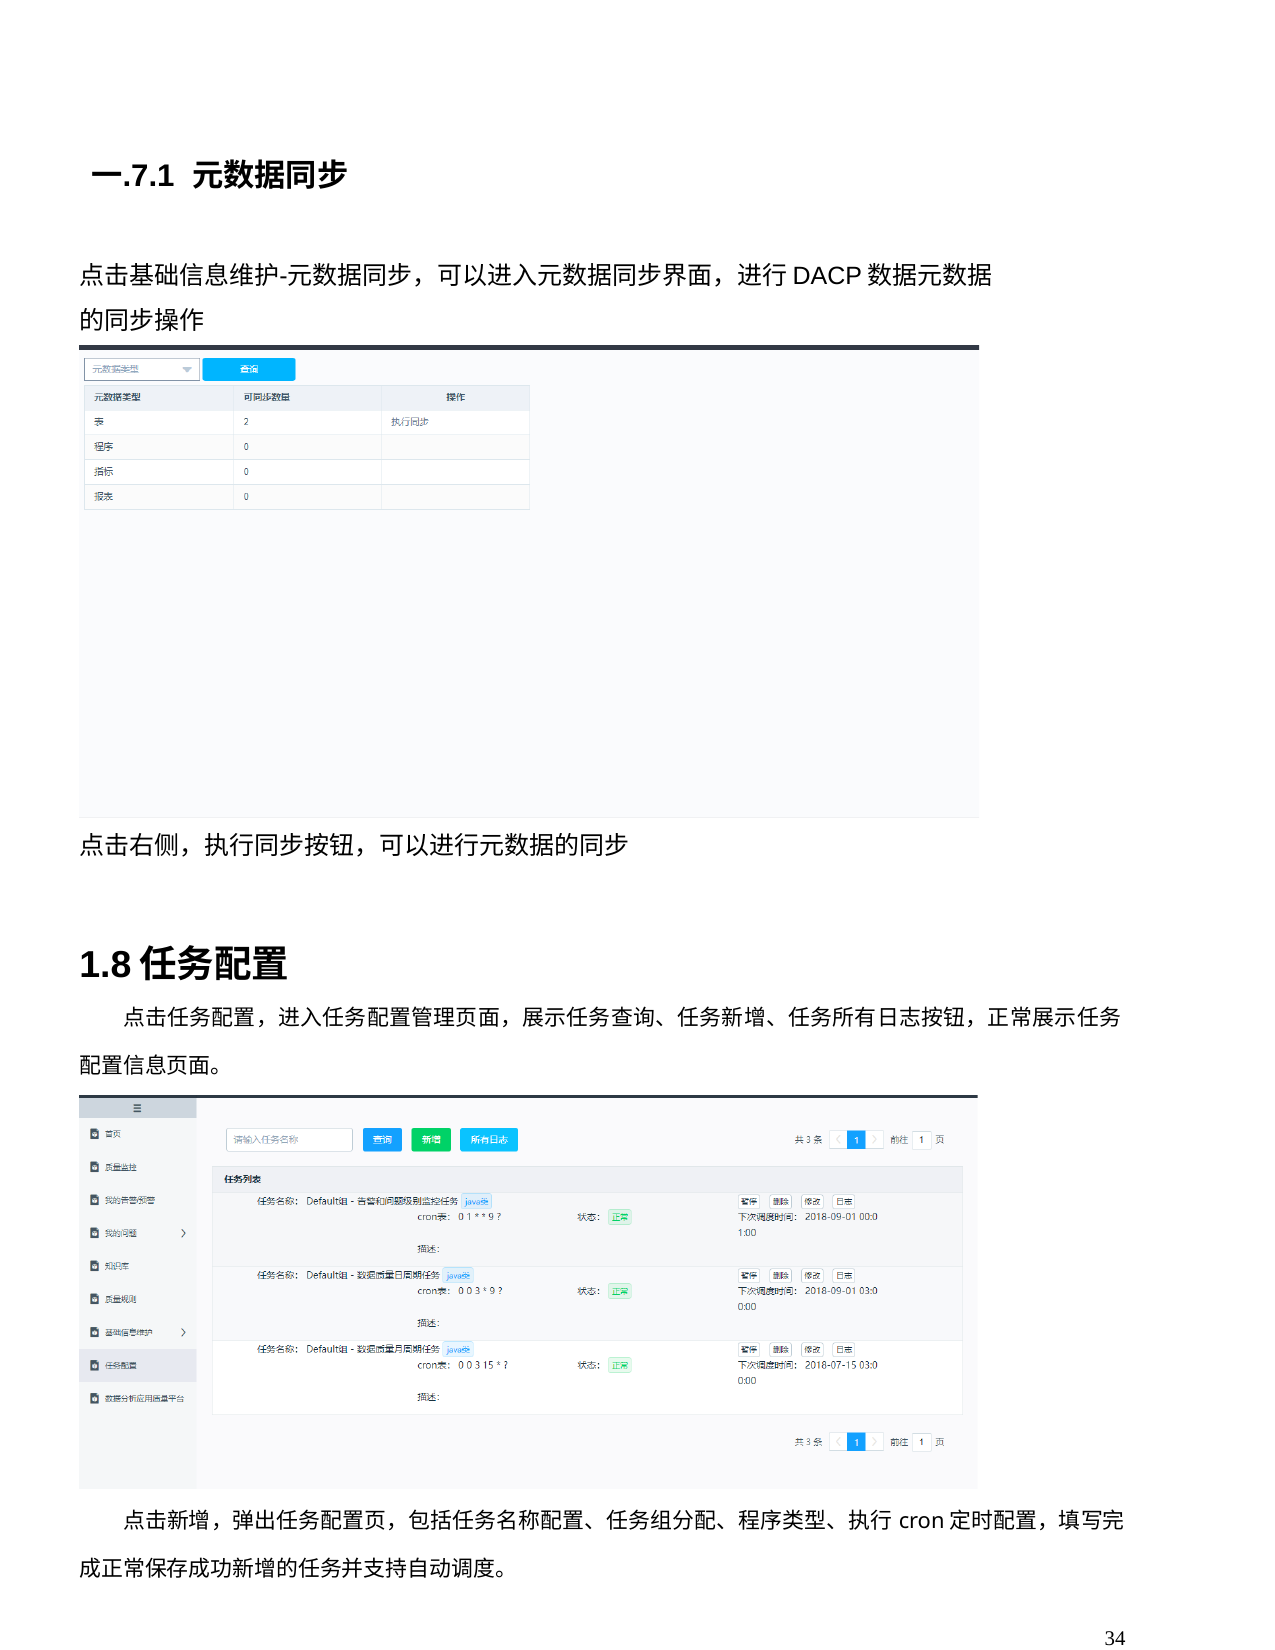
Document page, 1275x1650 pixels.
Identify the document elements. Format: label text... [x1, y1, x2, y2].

text 点击新增，弹出任务配置页，包括任务名称配置、任务组分配、程序类型、执行cron定时配置，填写完成正常保存成功新增的任务并支持自动调度。 [79, 1503, 1125, 1583]
text 点击基础信息维护-元数据同步，可以进入元数据同步界面，进行DACP数据元数据 [79, 255, 1125, 291]
text 点击任务配置，进入任务配置管理页面，展示任务查询、任务新增、任务所有日志按钮，正常展示任务配置信息页面。 [79, 1000, 1125, 1079]
list 元数据同步 [91, 150, 1125, 195]
text 点击右侧，执行同步按钮，可以进行元数据的同步 [79, 825, 1125, 861]
subtitle 任务配置 [79, 933, 1125, 988]
picture [79, 345, 980, 818]
text 的同步操作 [79, 301, 1125, 337]
picture [79, 1095, 978, 1489]
